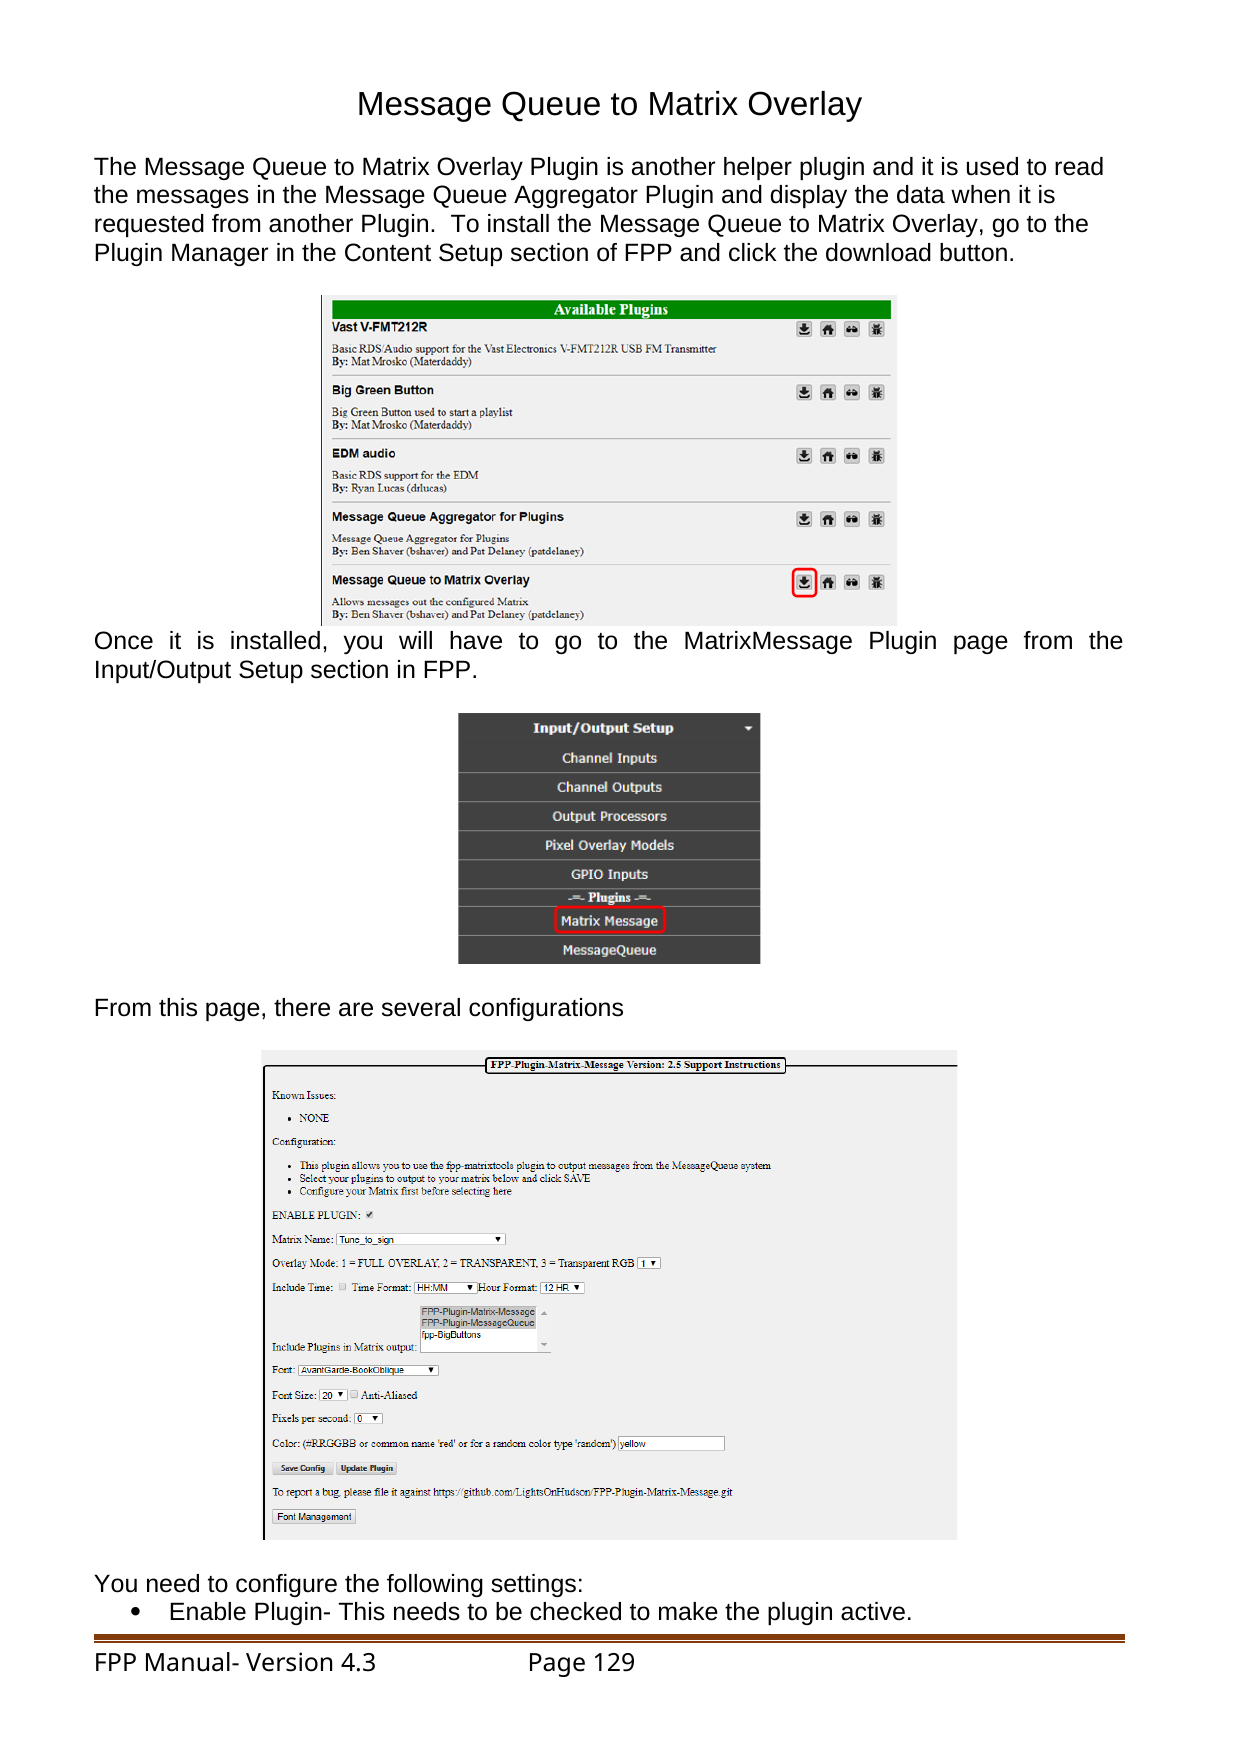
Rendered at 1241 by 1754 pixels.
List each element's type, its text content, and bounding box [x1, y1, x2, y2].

list Enable Plugin- This needs to be checked to make the plugin active. [131, 1597, 1125, 1626]
text Once it is installed, you will have to go to the MatrixMessage Plugin page from the Input/Output Setup section in FPP. [94, 626, 1125, 683]
picture [321, 295, 898, 626]
text From this page, there are several configurations [94, 993, 1125, 1021]
picture [261, 1050, 958, 1540]
text The Message Queue to Matrix Overlay Plugin is another helper plugin and it is used to read the messages in the Message Queue Aggregator Plugin and display the data when it is requested from another Plugin. To install the Message Queue to Matrix Overlay, go to the Plugin Manager in the Content Setup section of FPP and click the download button. [94, 152, 1125, 267]
text You need to configure the following settings: [94, 1568, 1125, 1597]
subtitle Message Queue to Matrix Overlay [94, 84, 1125, 123]
picture [458, 712, 761, 964]
